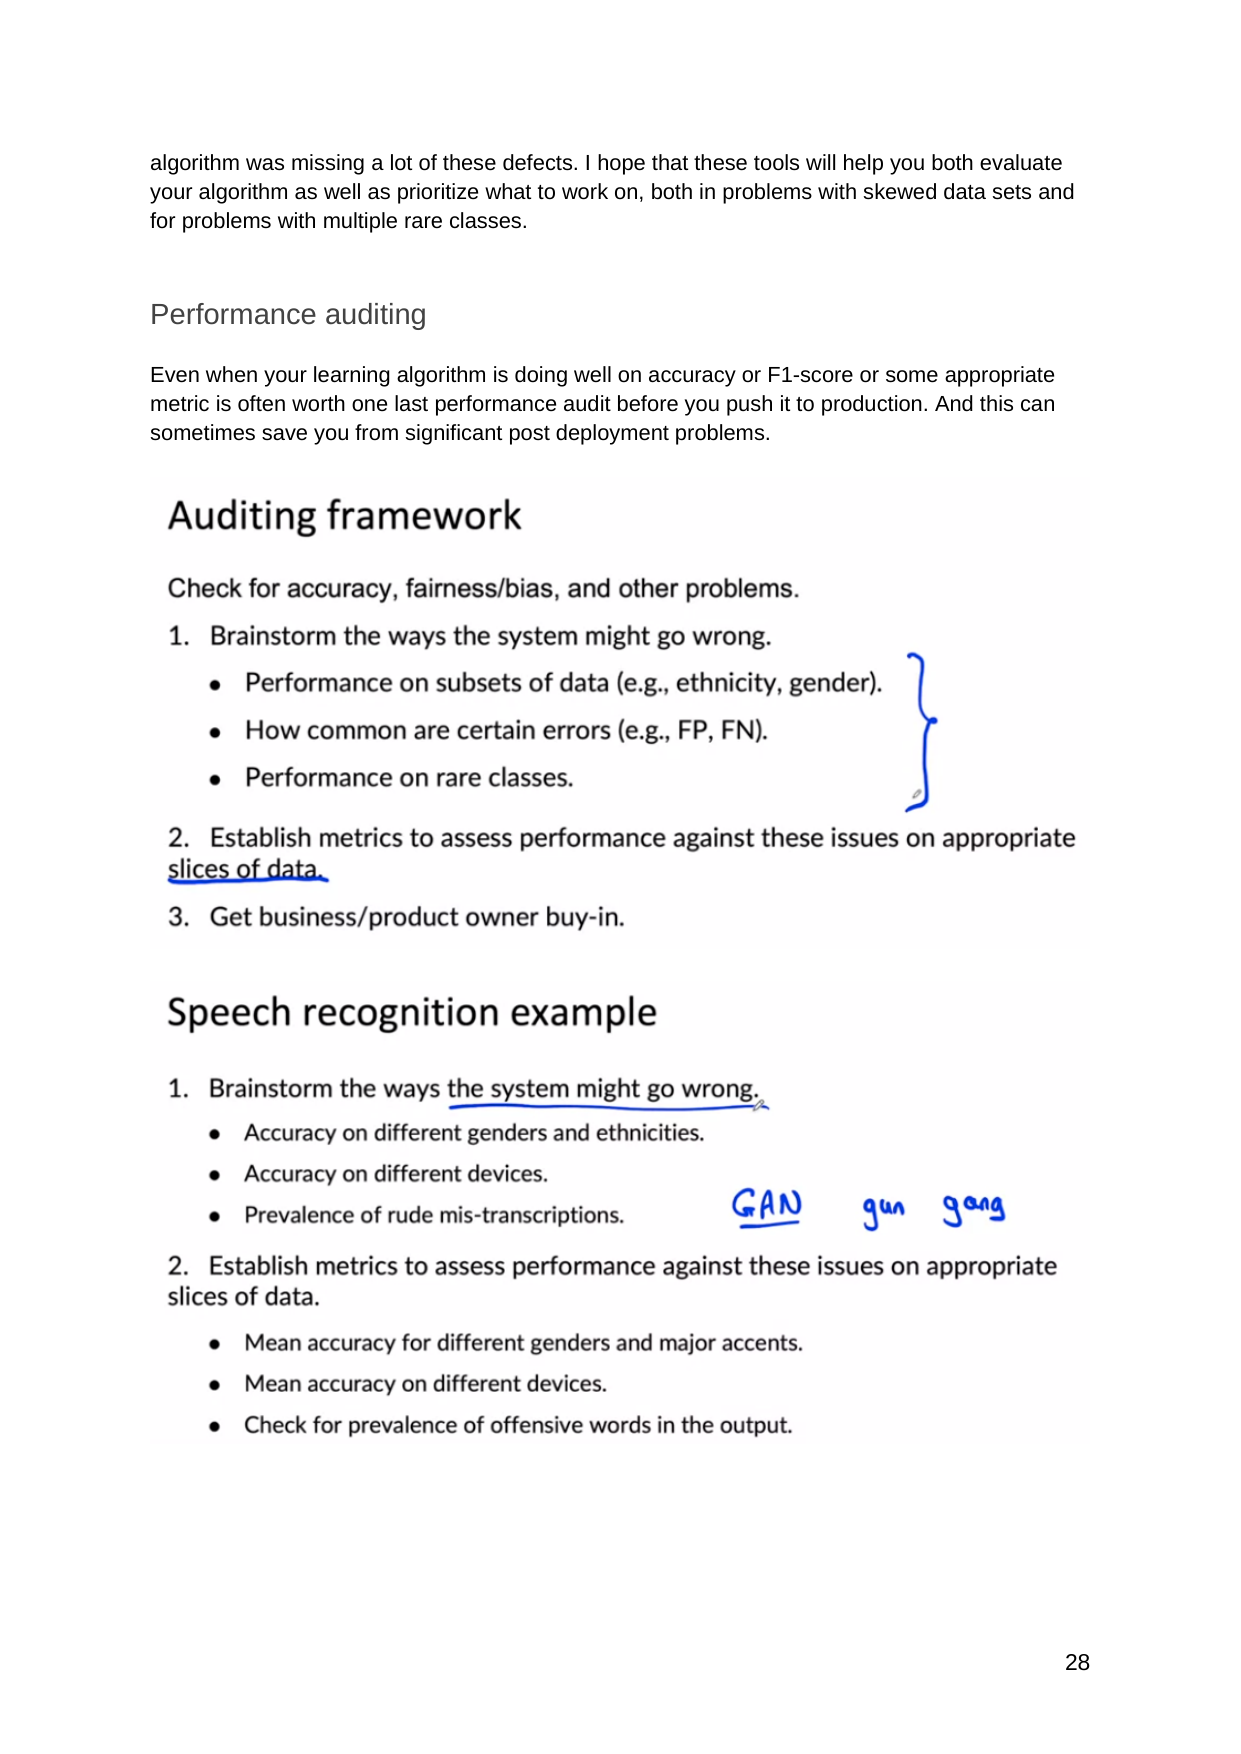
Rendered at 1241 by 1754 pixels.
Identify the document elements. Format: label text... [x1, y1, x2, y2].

picture [150, 477, 1091, 949]
picture [150, 981, 1091, 1444]
subtitle Performance auditing [150, 297, 1090, 331]
text Even when your learning algorithm is doing well on accuracy or F1-score or some appropriate metric is often worth one last performance audit before you push it to production. And this can sometimes save you from significant post deployment problems. [150, 362, 1090, 445]
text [150, 150, 1090, 233]
